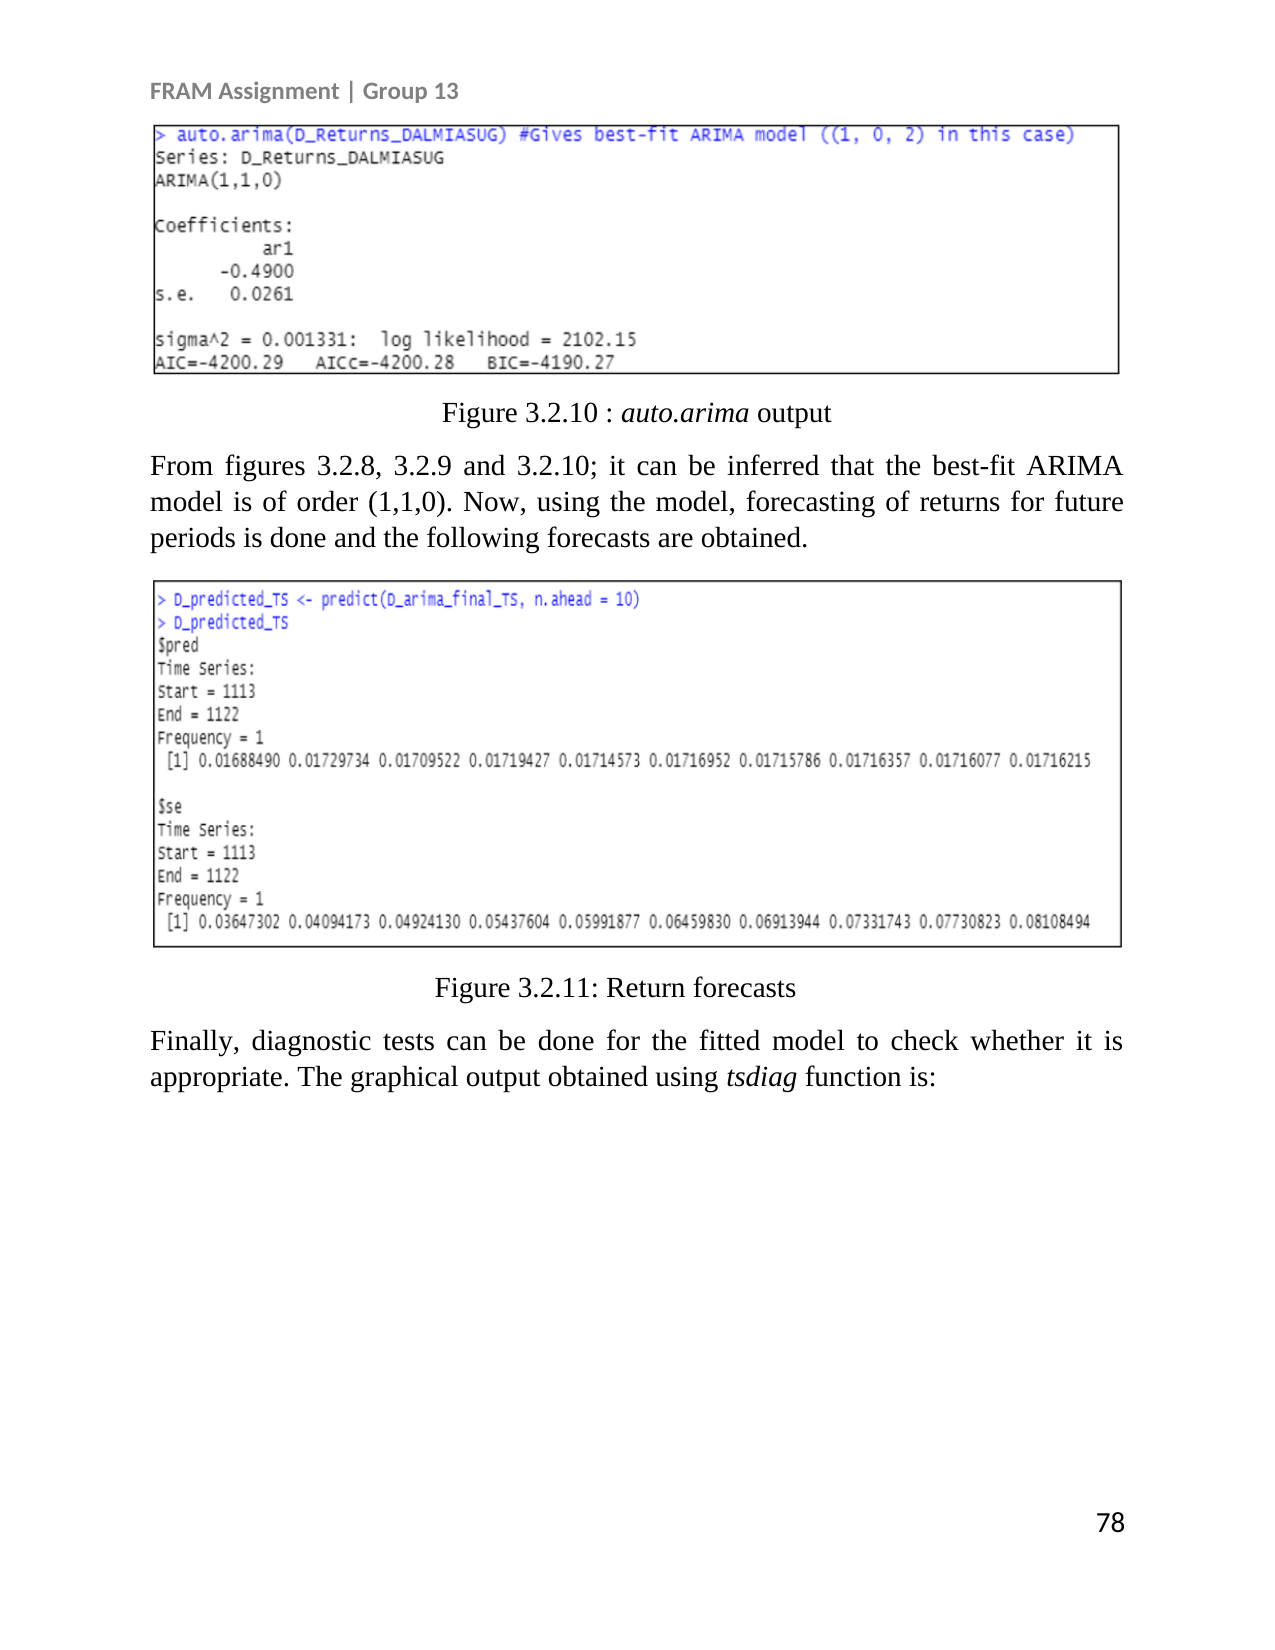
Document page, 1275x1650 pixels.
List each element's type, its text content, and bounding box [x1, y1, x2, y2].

picture [150, 121, 1125, 376]
text Figure 3.2.10 : auto.arima output [150, 396, 1125, 429]
picture [150, 573, 1125, 951]
text Figure 3.2.11: Return forecasts [150, 970, 1125, 1003]
text Finally, diagnostic tests can be done for the fitted model to check whether it is appropriate. The graphical output obtained using tsdiag function is: [150, 1023, 1125, 1092]
text From figures 3.2.8, 3.2.9 and 3.2.10; it can be inferred that the best-fit ARIMA model is of order (1,1,0). Now, using the model, forecasting of returns for future periods is done and the following forecasts are obtained. [150, 448, 1125, 554]
